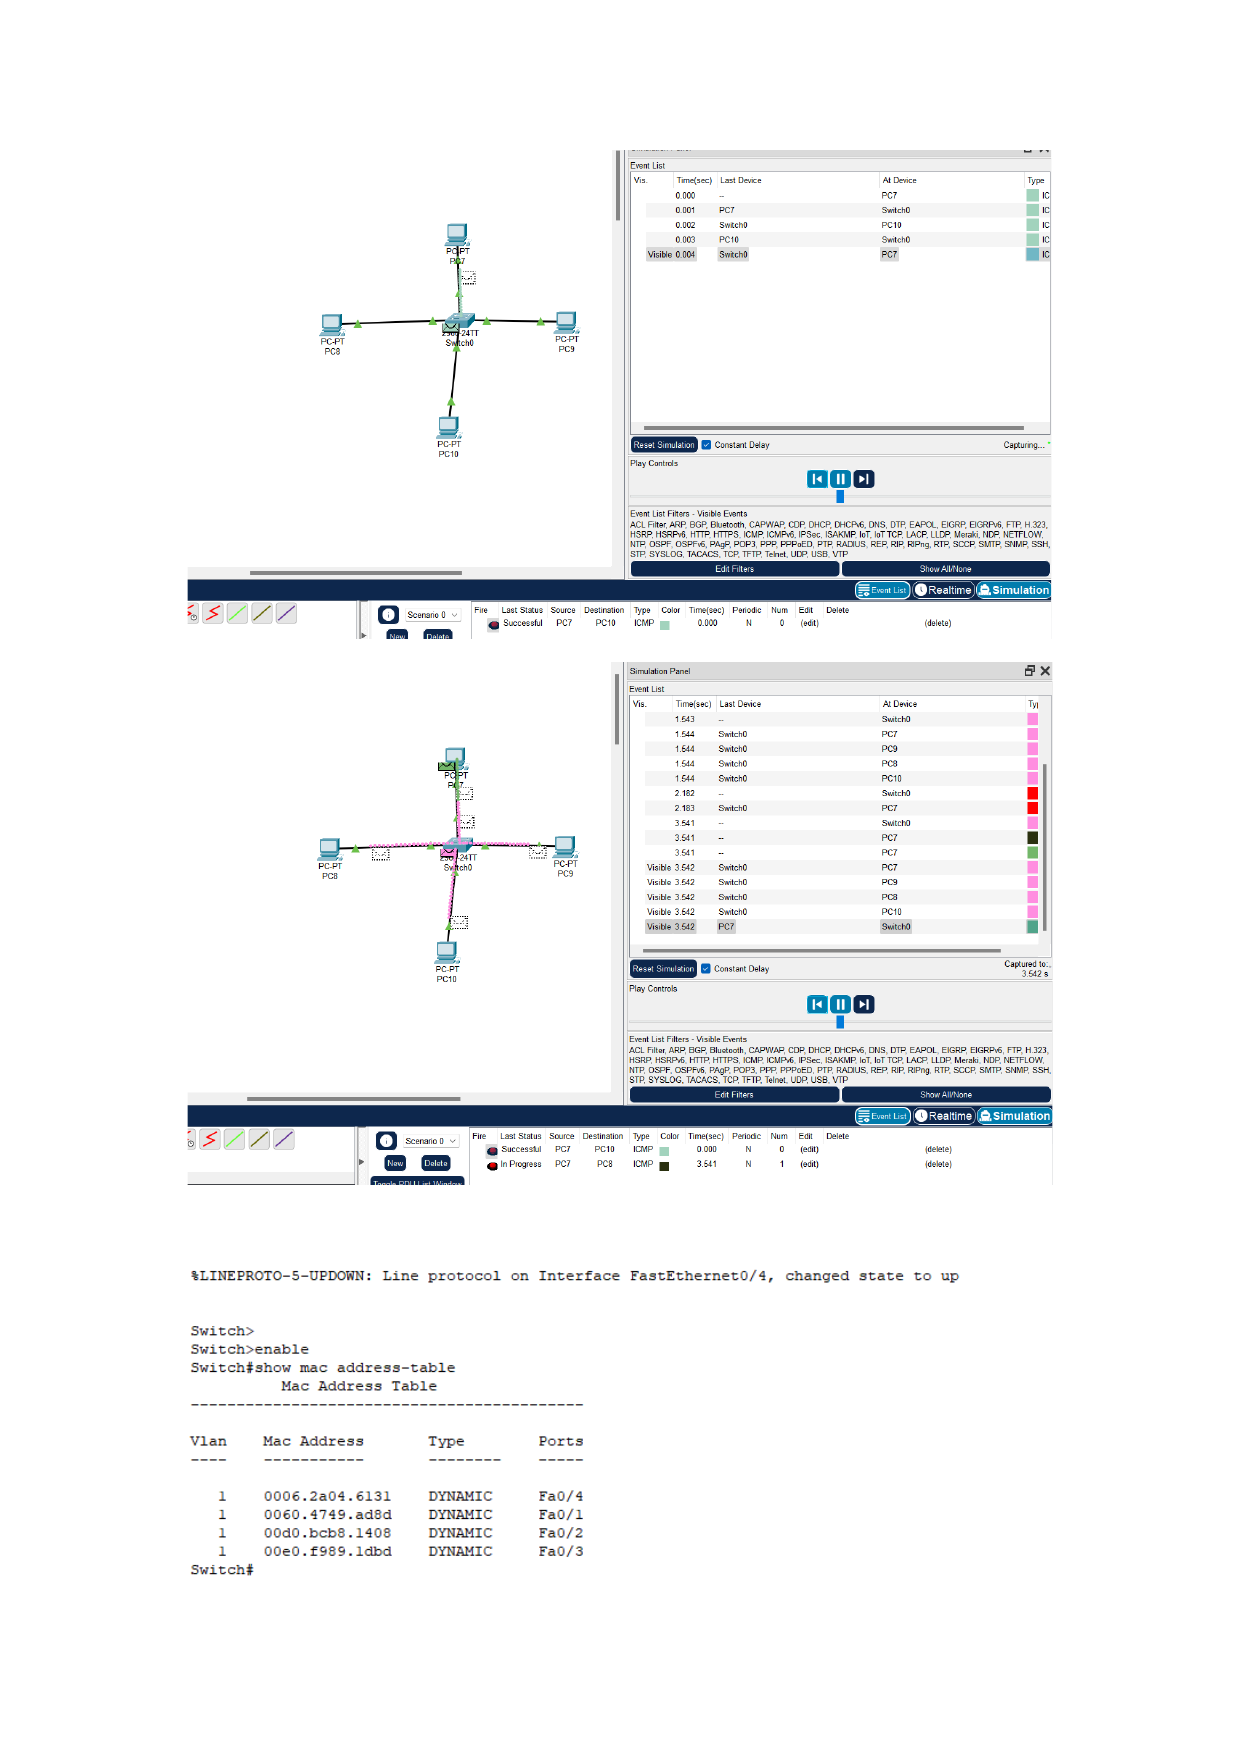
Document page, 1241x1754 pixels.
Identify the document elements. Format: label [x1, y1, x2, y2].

picture [187, 1256, 1053, 1580]
picture [1019, 1113, 1032, 1119]
picture [187, 662, 1053, 1185]
picture [187, 150, 1052, 639]
picture [1018, 587, 1031, 593]
